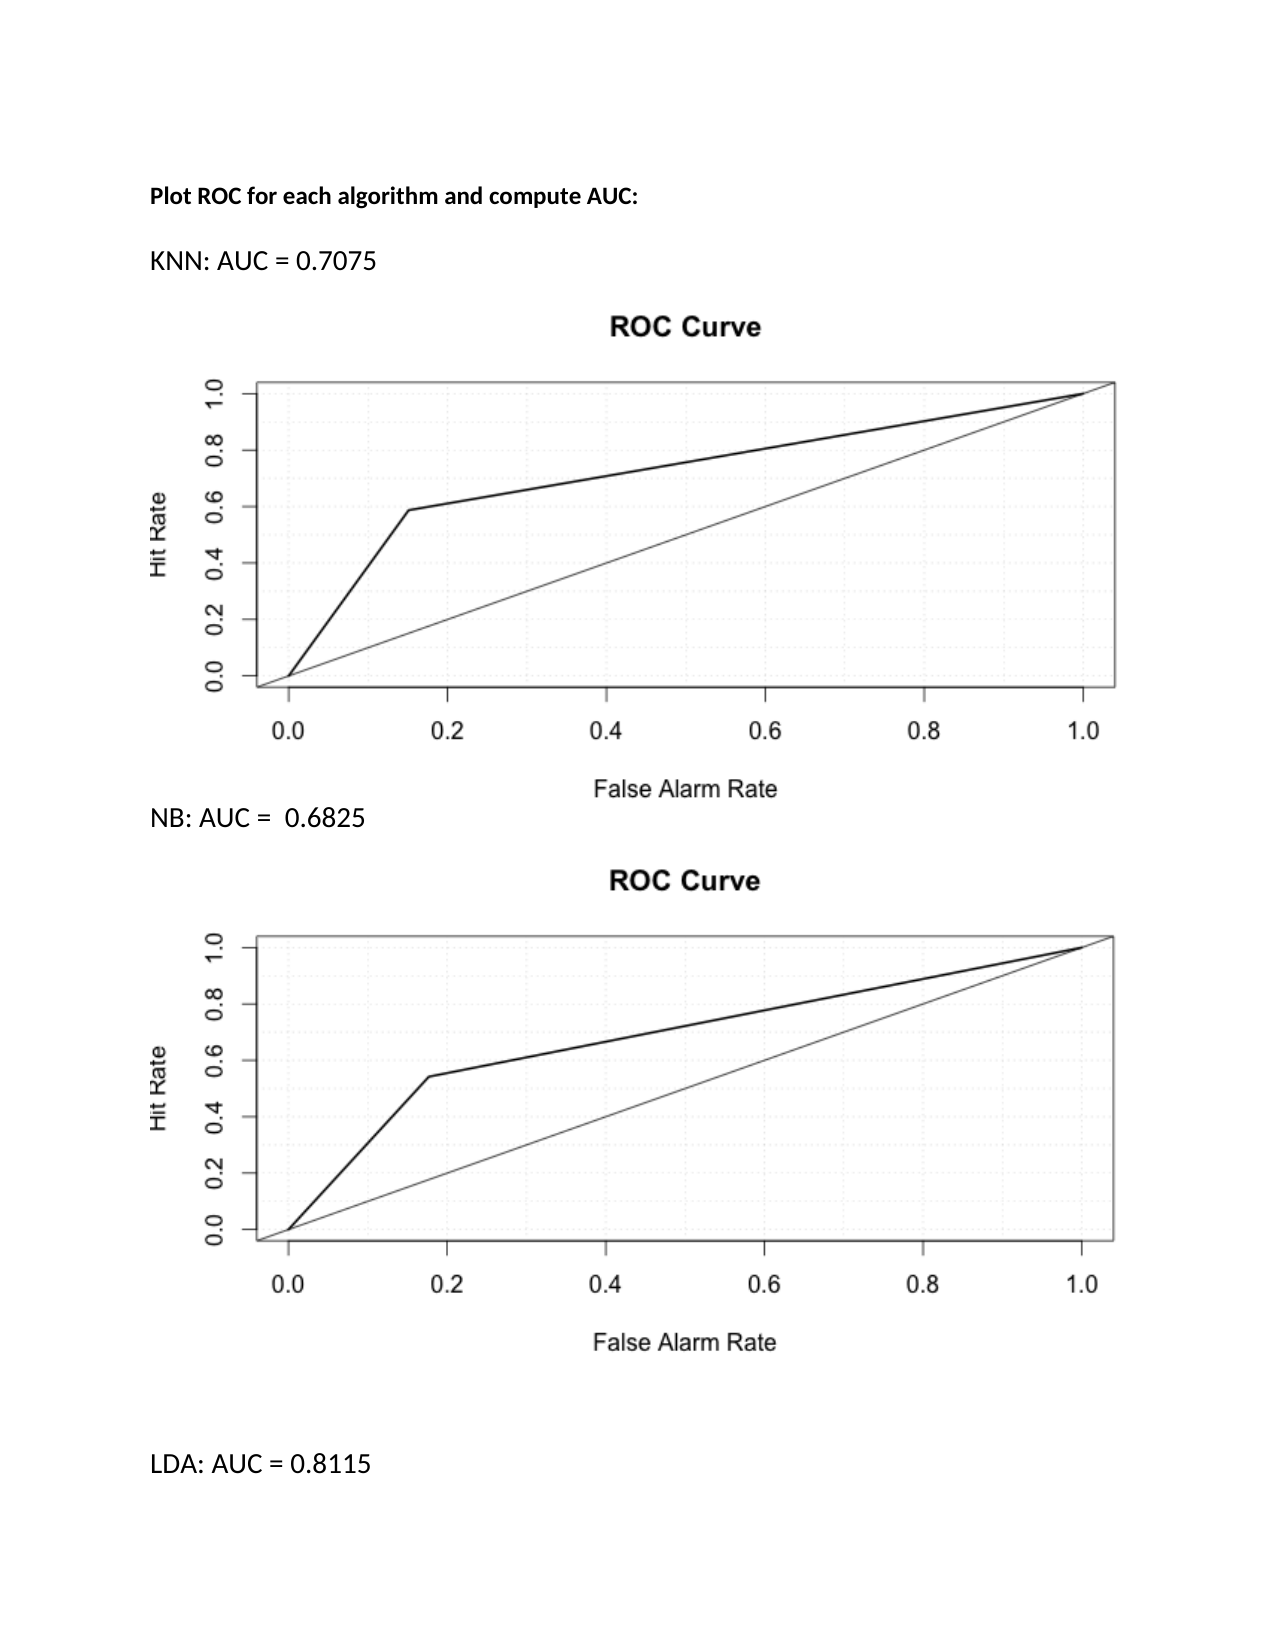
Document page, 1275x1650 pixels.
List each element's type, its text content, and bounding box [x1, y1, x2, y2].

picture [150, 834, 1125, 1354]
text Plot ROC for each algorithm and compute AUC: [150, 181, 1125, 211]
text NB: AUC = 0.6825 [150, 799, 1125, 834]
text KNN: AUC = 0.7075 [150, 242, 1125, 277]
picture [150, 277, 1125, 799]
text LDA: AUC = 0.8115 [150, 1446, 1125, 1481]
